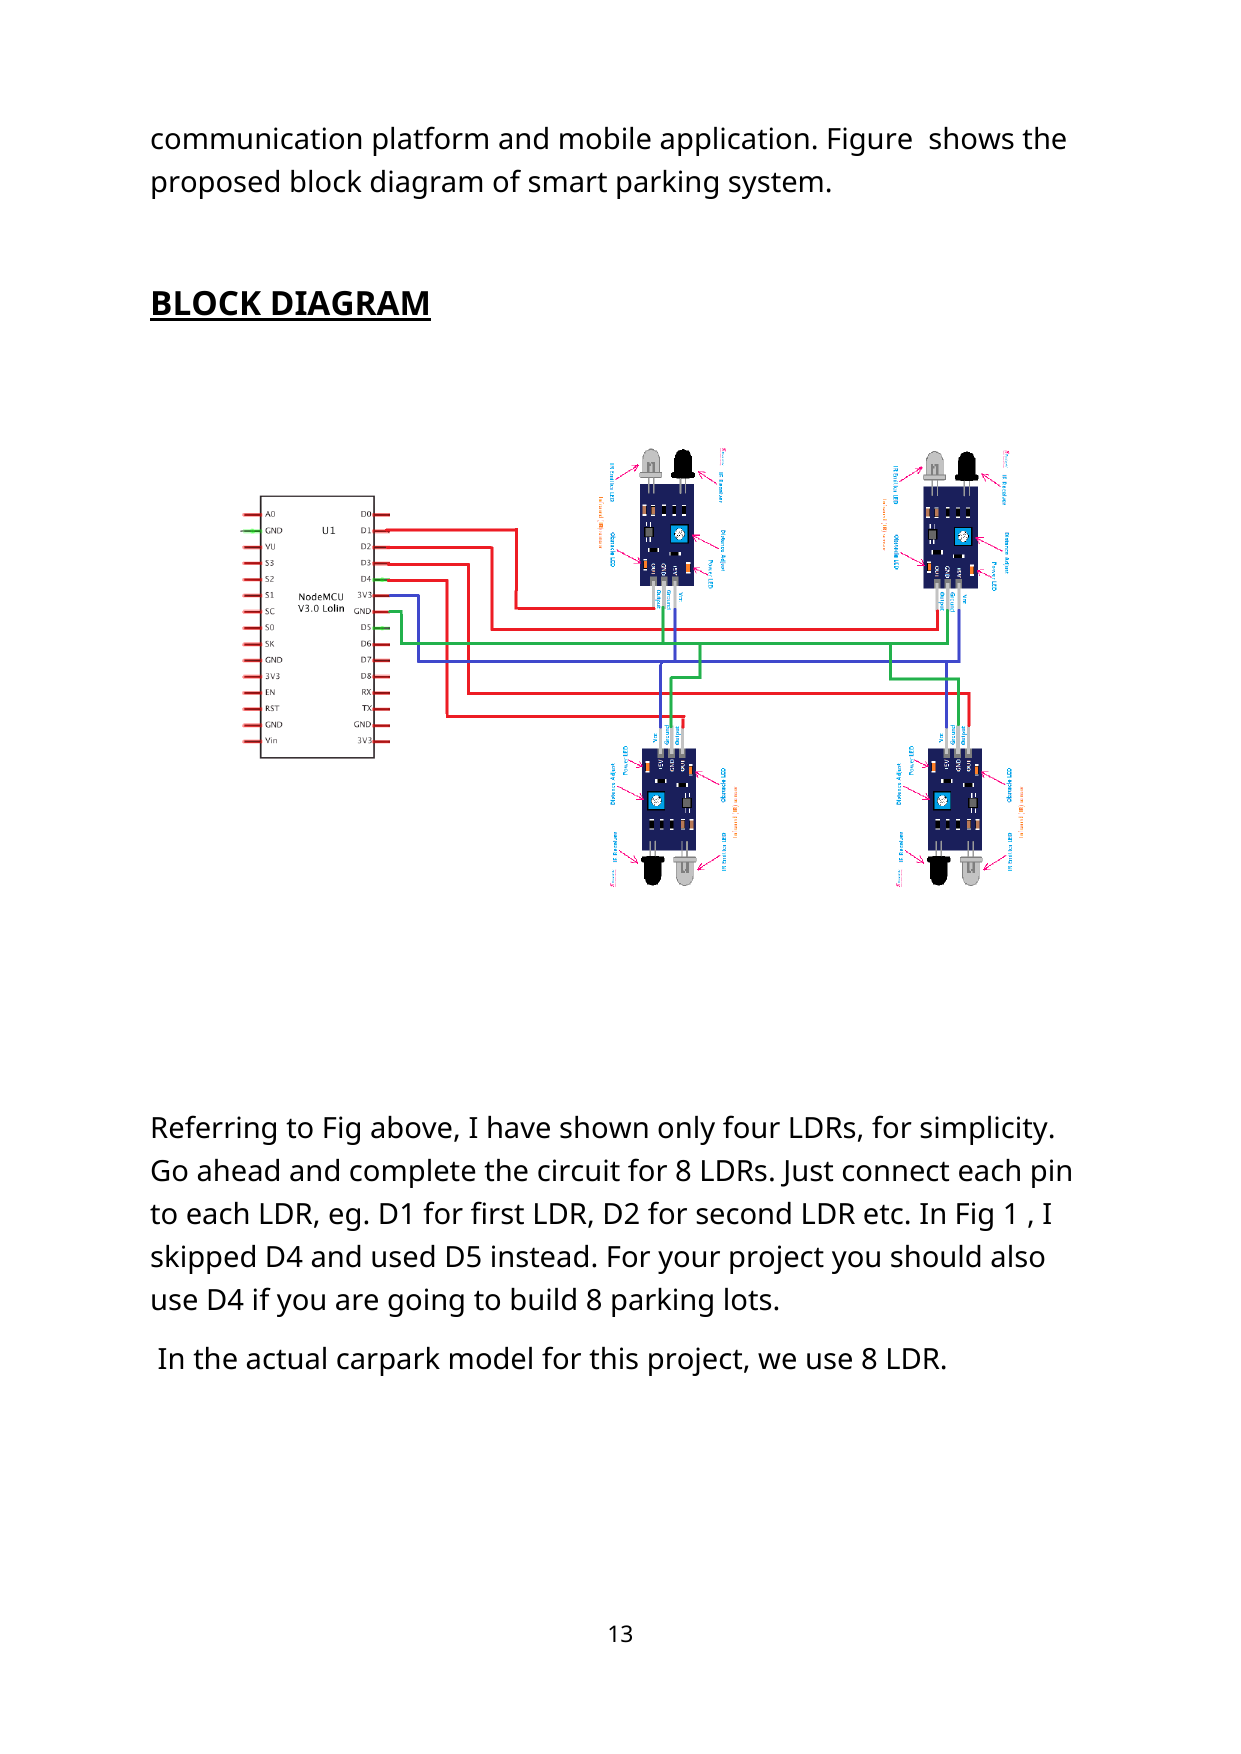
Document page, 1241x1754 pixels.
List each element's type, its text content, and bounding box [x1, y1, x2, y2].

text Referring to Fig above, I have shown only four LDRs, for simplicity. Go ahead and complete the circuit for 8 LDRs. Just connect each pin to each LDR, eg. D1 for first LDR, D2 for second LDR etc. In Fig 1 , I skipped D4 and used D5 instead. For your project you should also use D4 if you are going to build 8 parking lots. [150, 1108, 1090, 1318]
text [150, 118, 1090, 201]
text In the actual carpark model for this project, we use 8 LDR. [150, 1338, 1090, 1378]
picture [150, 411, 1091, 1089]
text BLOCK DIAGRAM [150, 280, 1090, 325]
